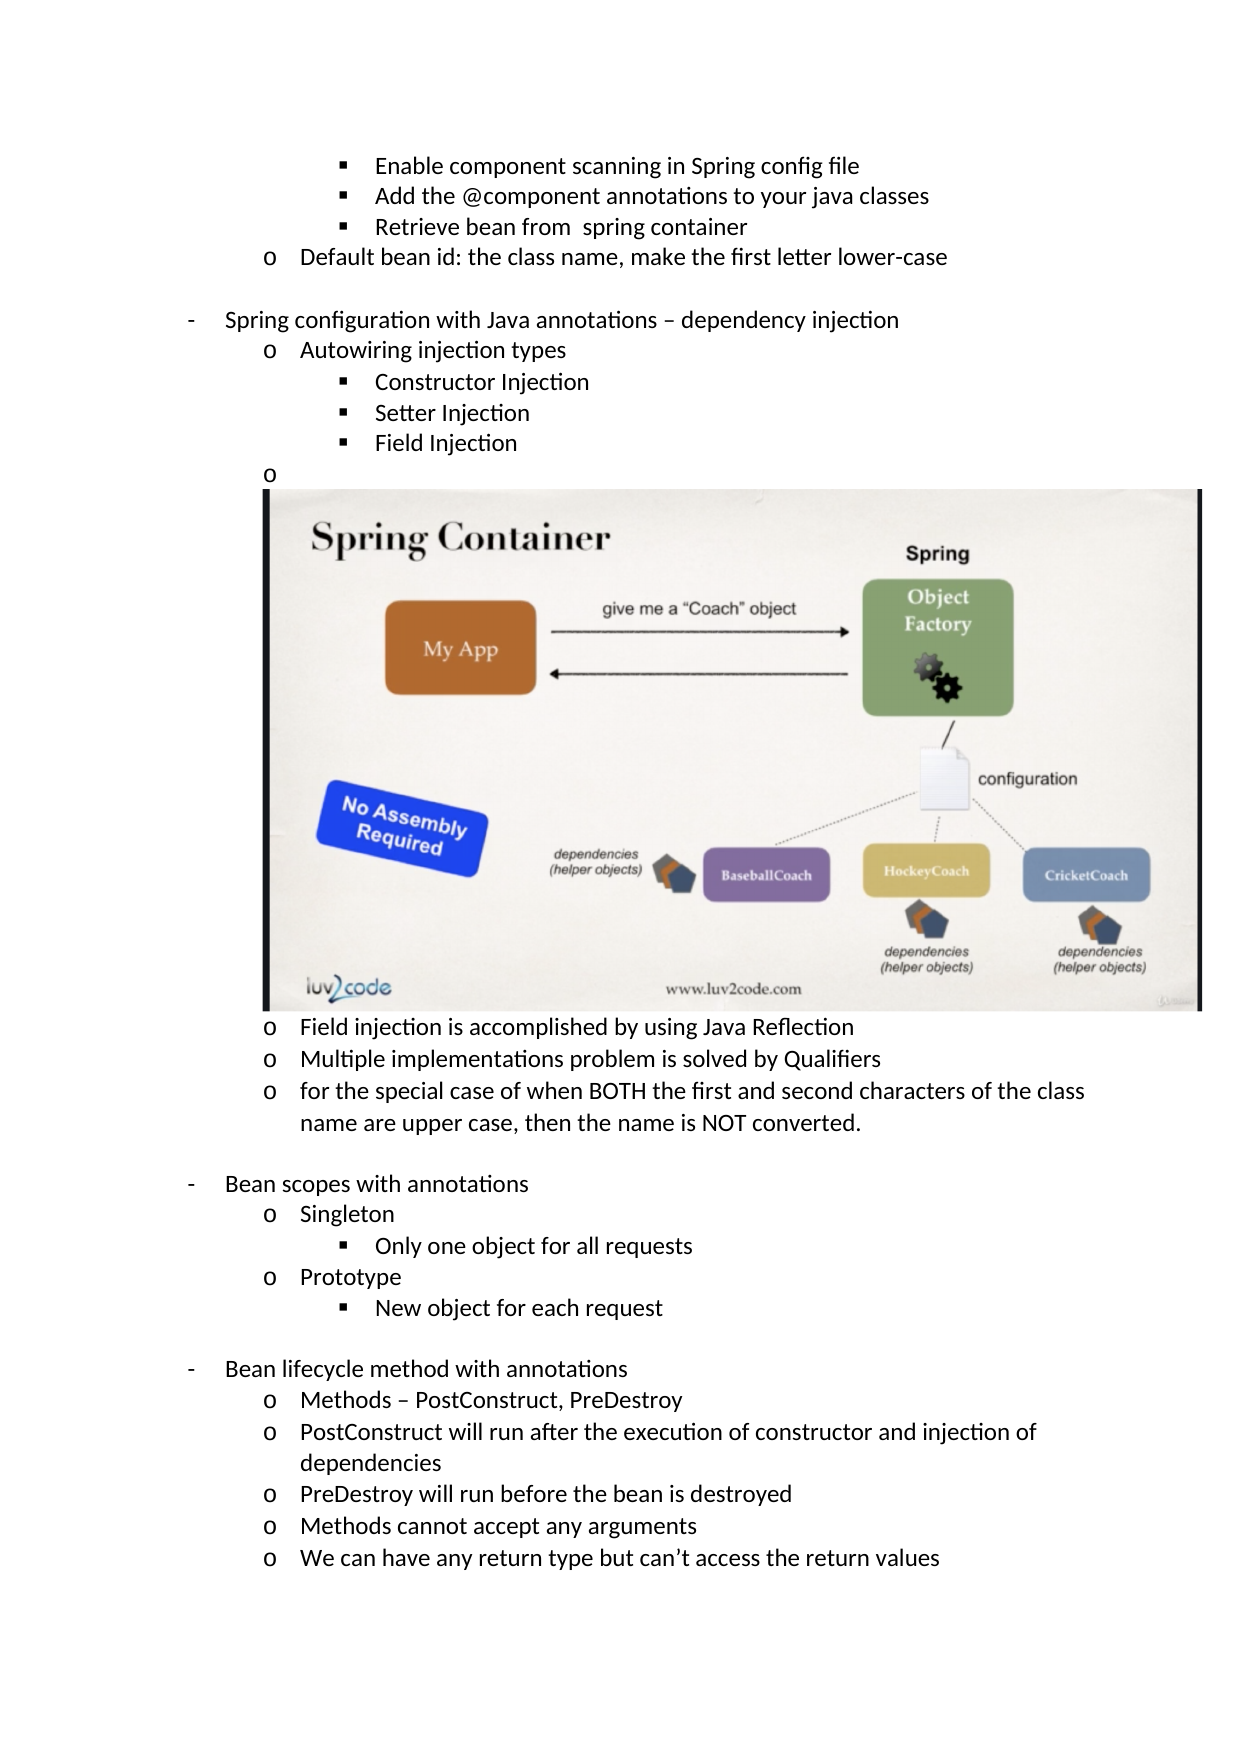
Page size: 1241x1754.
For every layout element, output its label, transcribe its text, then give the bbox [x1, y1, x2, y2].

picture [262, 489, 1203, 1012]
list We can have any return type but can’t access the return values [262, 1542, 1090, 1573]
list Singleton [262, 1198, 1090, 1230]
list Field injection is accomplished by using Java Reflection [262, 1012, 1090, 1043]
list Methods cannot accept any arguments [262, 1510, 1090, 1542]
list PreDestroy will run before the bean is destroyed [262, 1478, 1090, 1510]
list Bean scopes with annotations [187, 1168, 1090, 1198]
list Only one object for all requests [337, 1230, 1090, 1261]
list PostConstruct will run after the execution of constructor and injection of dependencies [262, 1416, 1090, 1478]
list Multiple implementations problem is solved by Qualifiers [262, 1043, 1090, 1075]
list New object for each request [337, 1292, 1090, 1323]
list for the special case of when BOTH the first and second characters of the class name are upper case, then the name is NOT converted. [262, 1075, 1090, 1137]
list Retrieve bean from spring container [337, 211, 1090, 242]
list Default bean id: the class name, make the first letter lower-case [262, 242, 1090, 273]
list Constructor Injection [337, 366, 1090, 397]
list Bean lifecycle method with annotations [187, 1353, 1090, 1384]
list Field Injection [337, 427, 1090, 458]
list Setter Injection [337, 397, 1090, 427]
list Enable component scanning in Spring config file [337, 150, 1090, 181]
list Prototype [262, 1261, 1090, 1292]
list Methods – PostConstruct, PreDestroy [262, 1384, 1090, 1416]
list Autowiring injection types [262, 334, 1090, 366]
list Spring configuration with Java annotations – dependency injection [187, 304, 1090, 334]
list Add the @component annotations to your java classes [337, 181, 1090, 211]
